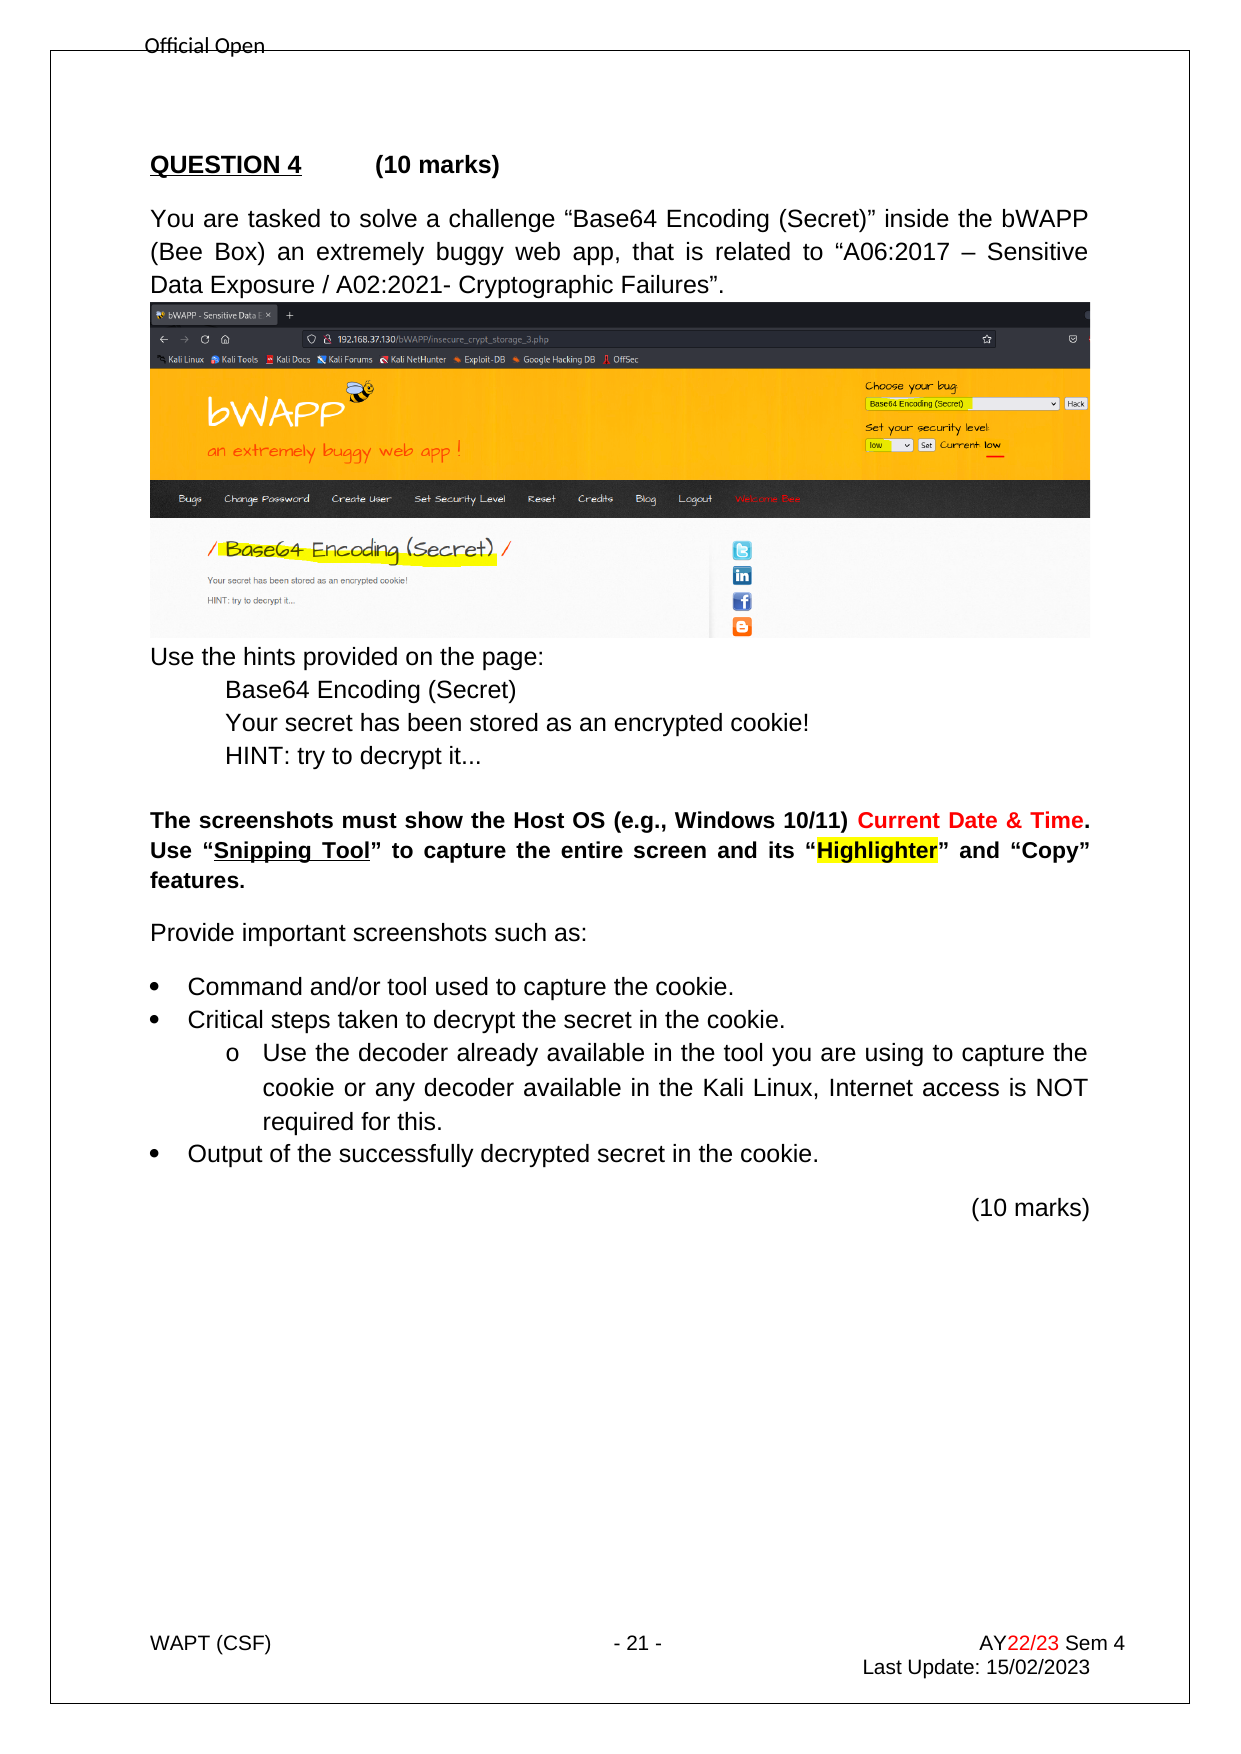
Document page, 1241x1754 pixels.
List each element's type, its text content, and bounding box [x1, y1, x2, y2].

list Command and/or tool used to capture the cookie. [150, 972, 1090, 1001]
list Output of the successfully decrypted secret in the cookie. [150, 1139, 1090, 1168]
text Base64 Encoding (Secret) [225, 674, 1090, 703]
picture [150, 302, 1091, 638]
text You are tasked to solve a challenge “Base64 Encoding (Secret)” inside the bWAPP (Bee Box) an extremely buggy web app, that is related to “A06:2017 – Sensitive Data Exposure / A02:2021- Cryptographic Failures”. [150, 204, 1090, 299]
text Provide important screenshots such as: [150, 918, 1090, 947]
text QUESTION 4 (10 marks) [150, 150, 1090, 179]
list Critical steps taken to decrypt the secret in the cookie. [150, 1005, 1090, 1034]
text The screenshots must show the Host OS (e.g., Windows 10/11) Current Date & Time. Use “Snipping Tool” to capture the entire screen and its “Highlighter” and “Copy” features. [150, 807, 1090, 893]
list Use the decoder already available in the tool you are using to capture the cookie or any decoder available in the Kali Linux, Internet access is NOT required for this. [225, 1038, 1090, 1135]
text Your secret has been stored as an encrypted cookie! [225, 708, 1090, 736]
text (10 marks) [150, 1193, 1090, 1222]
text Use the hints provided on the page: [150, 642, 1090, 670]
text HINT: try to decrypt it... [225, 741, 1090, 769]
